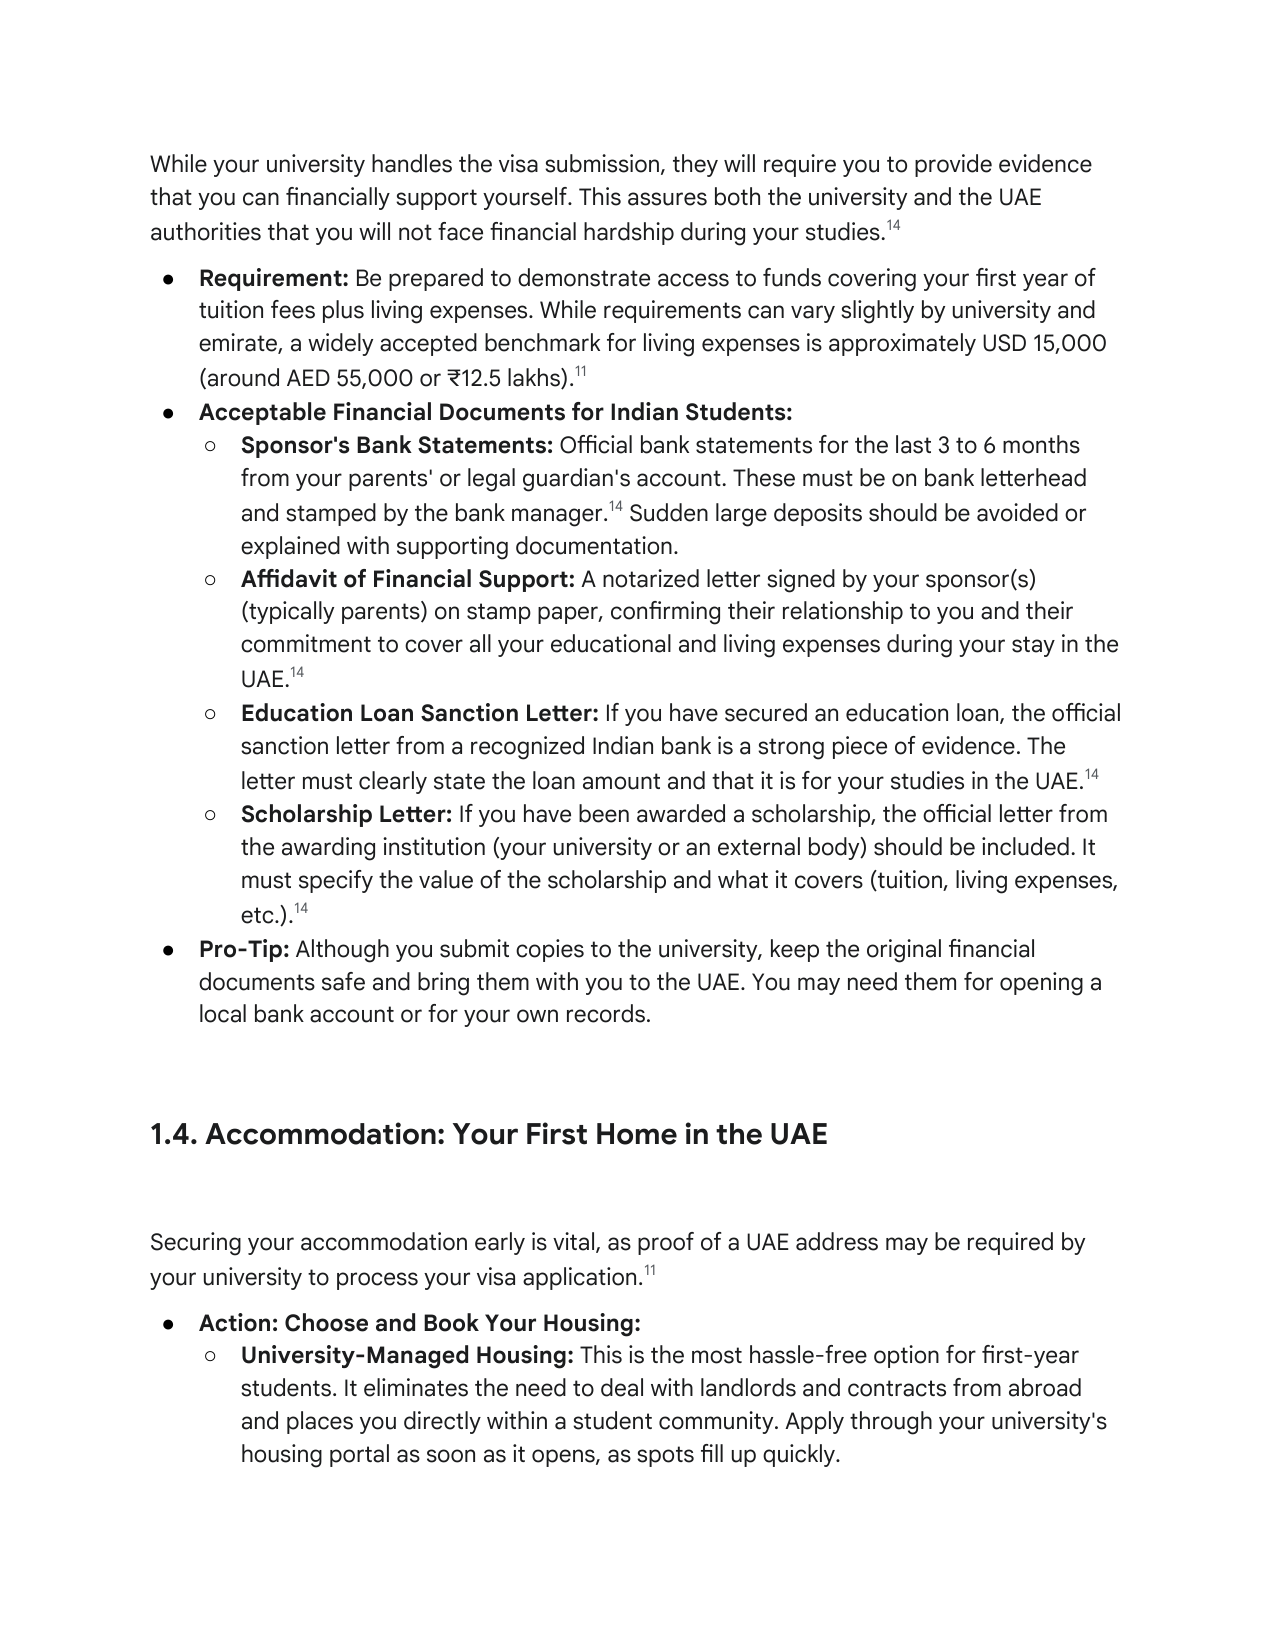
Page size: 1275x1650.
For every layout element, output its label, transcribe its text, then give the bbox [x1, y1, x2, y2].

list Action: Choose and Book Your Housing: [161, 1309, 1125, 1338]
list Affidavit of Financial Support: A notarized letter signed by your sponsor(s) (typically parents) on stamp paper, confirming their relationship to you and their commitment to cover all your educational and living expenses during your stay in the UAE.14 [203, 565, 1125, 695]
text While your university handles the visa submission, they will require you to provide evidence that you can financially support yourself. This assures both the university and the UAE authorities that you will not face financial hardship during your studies.14 [150, 150, 1125, 247]
list Requirement: Be prepared to demonstrate access to funds covering your first year of tuition fees plus living expenses. While requirements can vary slightly by university and emirate, a widely accepted benchmark for living expenses is approximately USD 15,000 (around AED 55,000 or ₹12.5 lakhs).11 [161, 264, 1125, 394]
list Education Loan Sanction Letter: If you have secured an education loan, the official sanction letter from a recognized Indian bank is a strong piece of evidence. The letter must clearly state the loan amount and that it is for your studies in the UAE.14 [203, 699, 1125, 796]
list Scholarship Letter: If you have been awarded a scholarship, the official letter from the awarding institution (your university or an external body) should be included. It must specify the value of the scholarship and what it covers (tuition, living expenses, etc.).14 [203, 801, 1125, 931]
list Pro-Tip: Although you submit copies to the university, keep the original financial documents safe and bring them with you to the UAE. You may need them for opening a local bank account or for your own records. [161, 935, 1125, 1029]
list University-Managed Housing: This is the most hassle-free option for first-year students. It eliminates the need to deal with landlords and contracts from abroad and places you directly within a student community. Apply through your university's housing portal as soon as it opens, as spots fill up quickly. [203, 1342, 1125, 1469]
list Sponsor's Bank Statements: Official bank statements for the last 3 to 6 months from your parents' or legal guardian's account. These must be on bank letterhead and stamped by the bank manager.14 Sudden large deposits should be avoided or explained with supporting documentation. [203, 431, 1125, 561]
text Securing your accommodation early is vital, as proof of a UAE address may be required by your university to process your visa application.11 [150, 1228, 1125, 1292]
list Acceptable Financial Documents for Indian Students: [161, 398, 1125, 427]
subtitle 1.4. Accommodation: Your First Home in the UAE [150, 1116, 1125, 1152]
